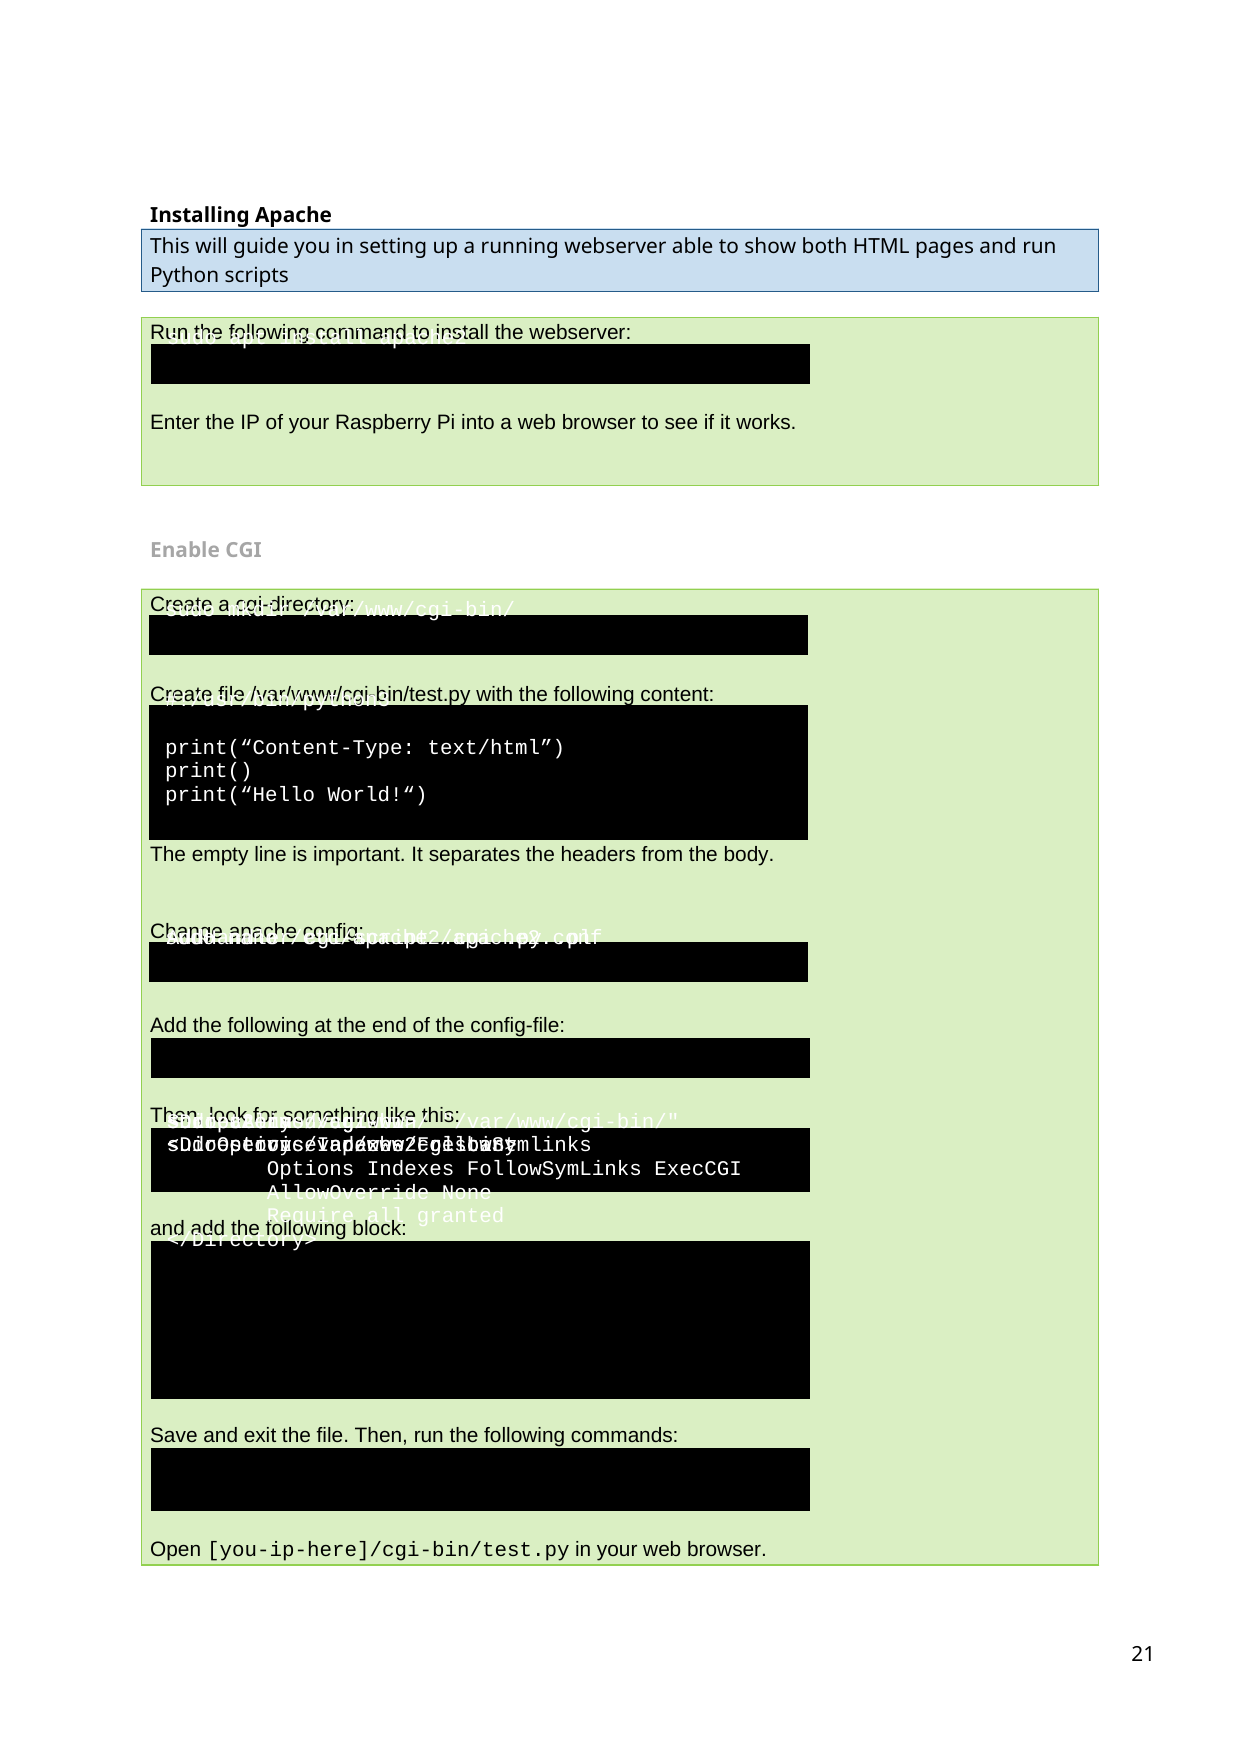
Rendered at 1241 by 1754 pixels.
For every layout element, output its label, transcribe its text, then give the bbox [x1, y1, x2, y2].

subtitle Enable CGI [150, 535, 1090, 563]
subtitle Installing Apache [150, 200, 1090, 228]
text Change apache config: Add the following at the end of the config-file: [142, 916, 1098, 1078]
text This will guide you in setting up a running webserver able to show both HTML pages and run Python scripts [142, 230, 1098, 291]
text Open [you-ip-here]/cgi-bin/test.py in your web browser. [142, 1533, 1098, 1564]
text Create file /var/www/cgi-bin/test.py with the following content: The empty line is important. It separates the headers from the body. [142, 679, 1098, 894]
text Enter the IP of your Raspberry Pi into a web browser to see if it works. [142, 407, 1098, 434]
text Then, look for something like this: and add the following block: Save and exit the file. Then, run the following commands: [142, 1100, 1098, 1512]
text Run the following command to install the webserver: [142, 318, 1098, 385]
text Create a cgi-directory: [142, 590, 1098, 657]
